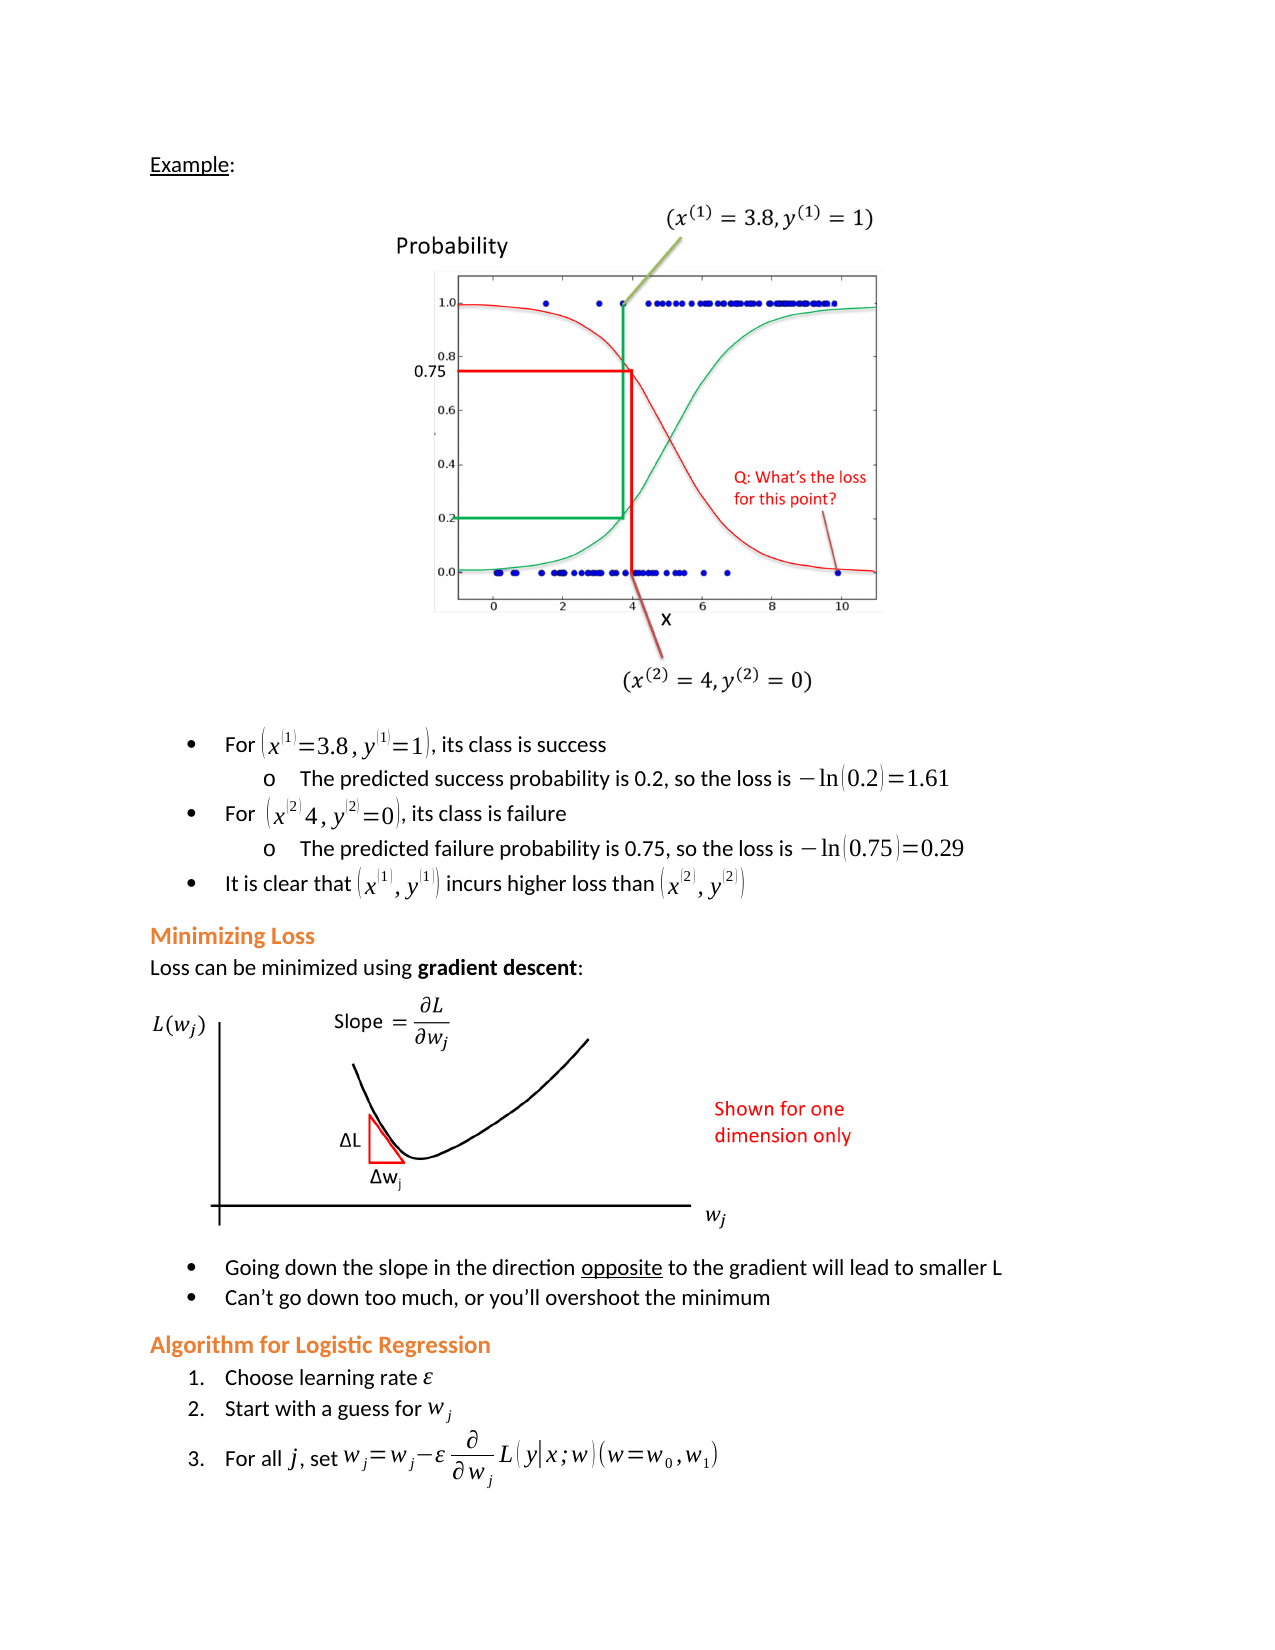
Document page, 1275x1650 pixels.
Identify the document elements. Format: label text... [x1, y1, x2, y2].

list Can’t go down too much, or you’ll overshoot the minimum [187, 1283, 1125, 1311]
list For all , set [187, 1426, 1125, 1489]
picture [150, 982, 859, 1234]
subtitle Minimizing Loss [150, 920, 1125, 950]
list The predicted success probability is 0.2, so the loss is [262, 763, 1125, 794]
subtitle Algorithm for Logistic Regression [150, 1330, 1125, 1360]
list Choose learning rate [187, 1363, 1125, 1391]
list Going down the slope in the direction opposite to the gradient will lead to smaller L [187, 1253, 1125, 1281]
list It is clear that incurs higher loss than [187, 866, 1125, 901]
list For , its class is success [187, 726, 1125, 761]
list The predicted failure probability is 0.75, so the loss is [262, 833, 1125, 864]
list For , its class is failure [187, 796, 1125, 831]
picture [391, 196, 884, 708]
text Example: [150, 150, 1125, 178]
list Start with a guess for [187, 1393, 1125, 1424]
